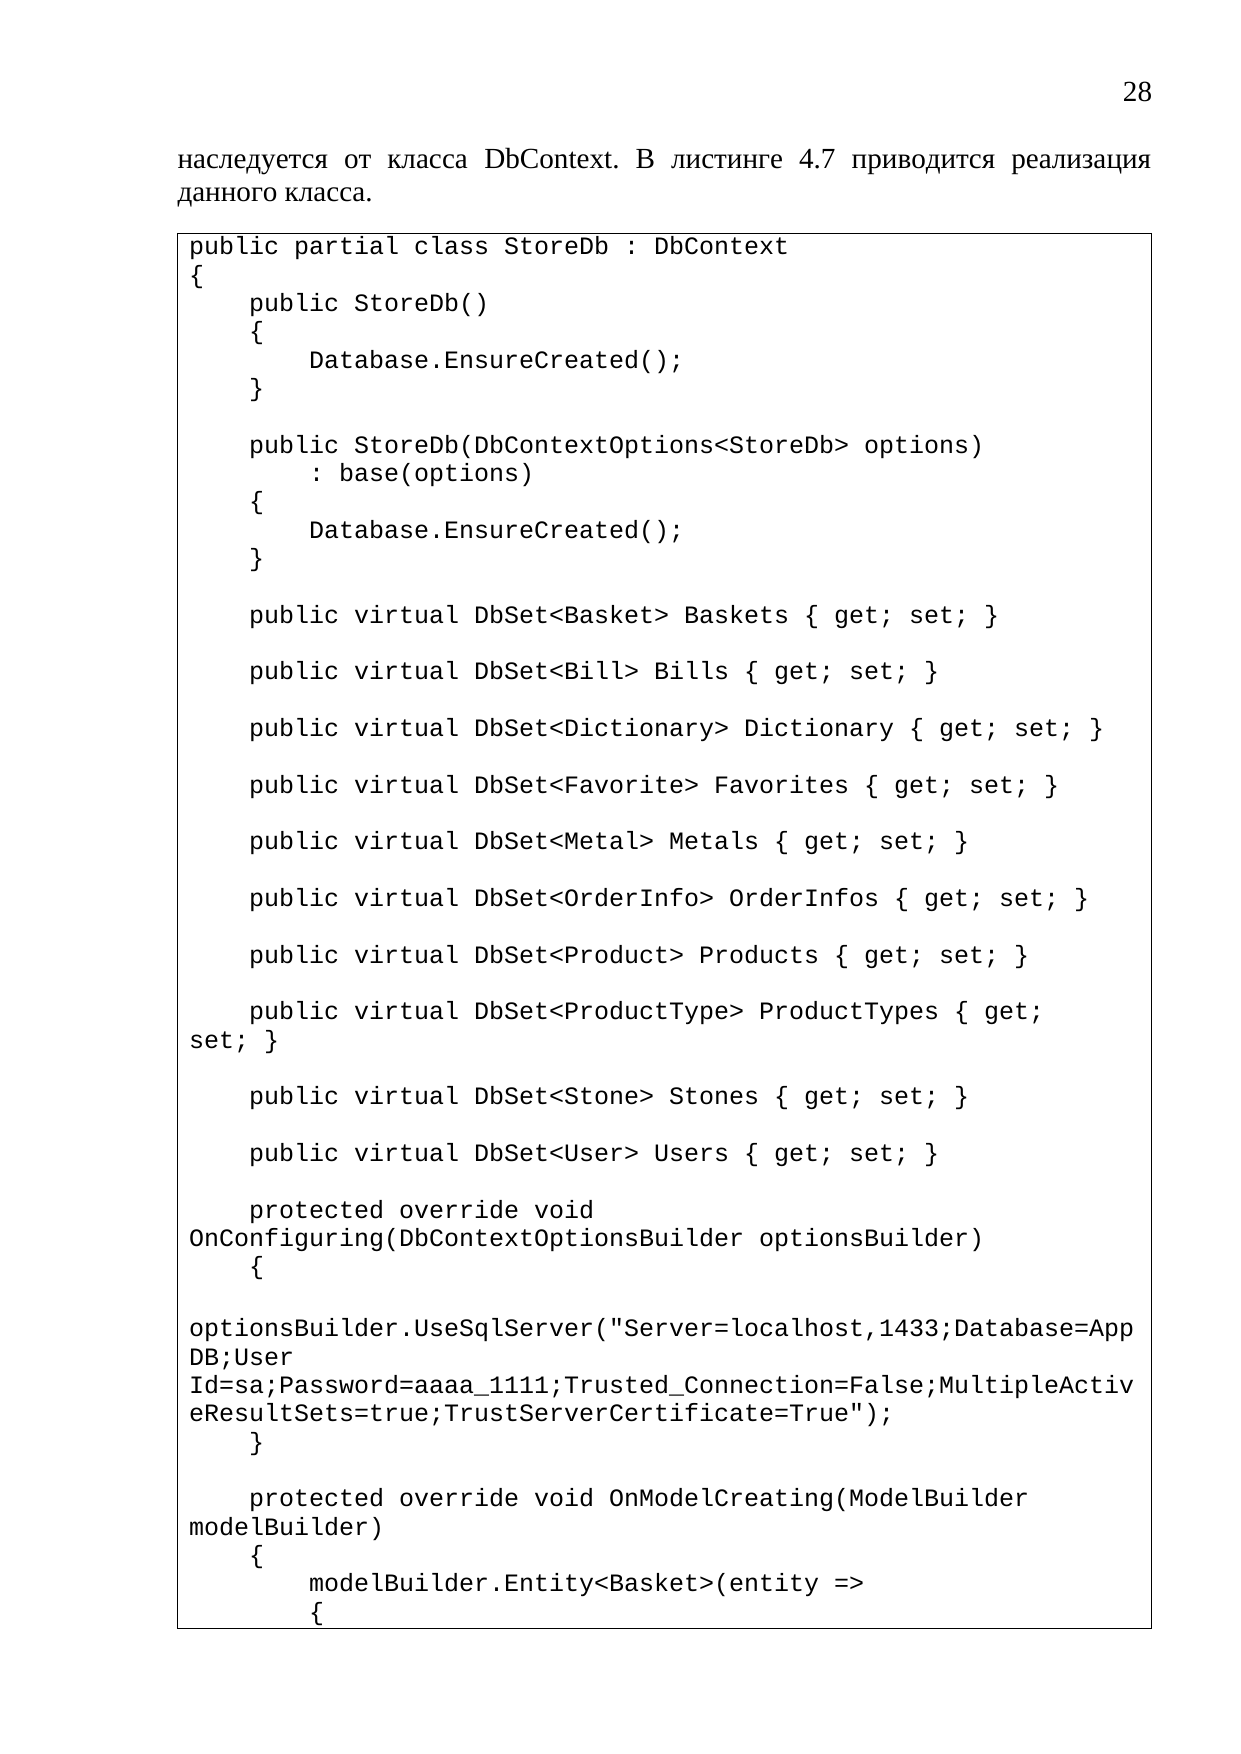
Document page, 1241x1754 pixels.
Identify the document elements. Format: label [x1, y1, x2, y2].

text [177, 141, 1152, 208]
table_header [178, 234, 1151, 1627]
